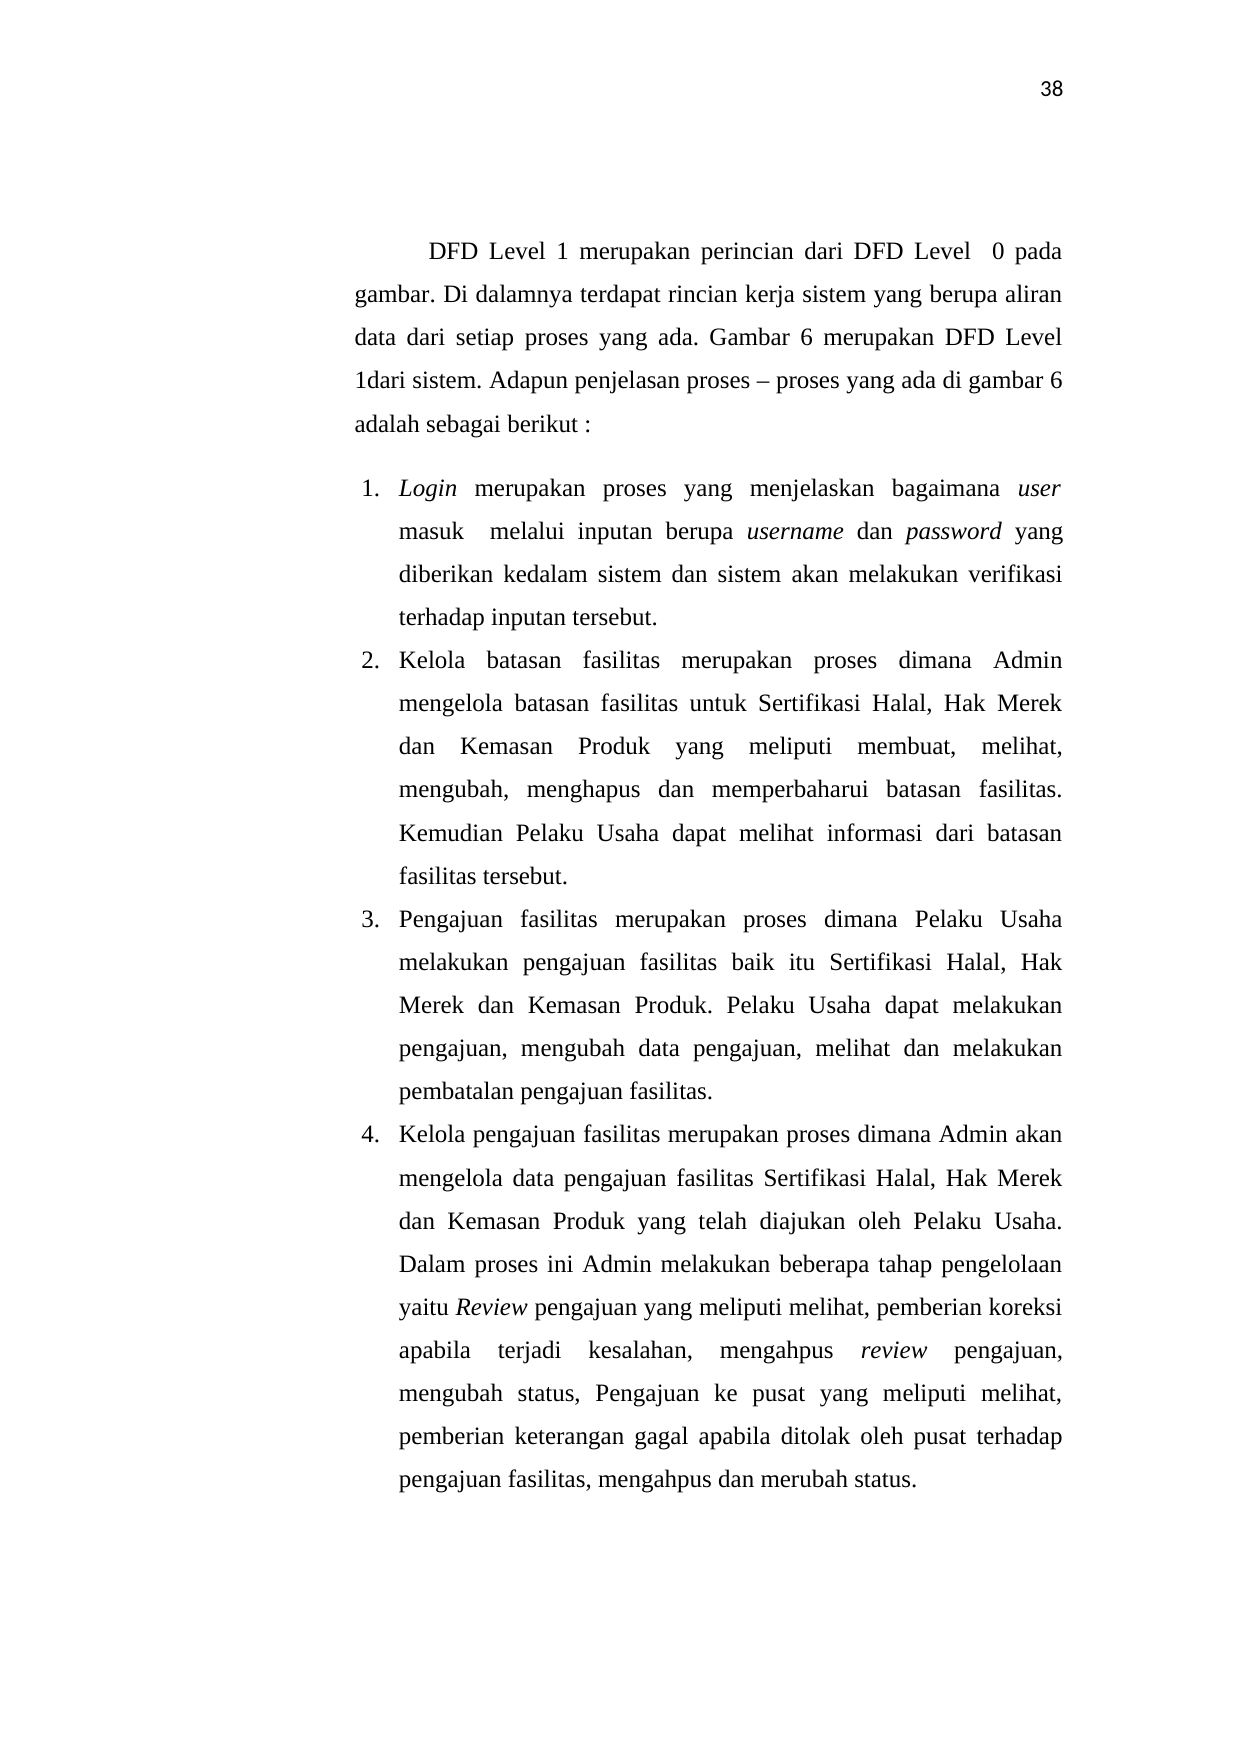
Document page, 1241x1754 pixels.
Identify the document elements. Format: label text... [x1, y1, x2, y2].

list Login merupakan proses yang menjelaskan bagaimana user masuk melalui inputan berupa username dan password yang diberikan kedalam sistem dan sistem akan melakukan verifikasi terhadap inputan tersebut. [361, 473, 1063, 631]
text DFD Level 1 merupakan perincian dari DFD Level 0 pada gambar. Di dalamnya terdapat rincian kerja sistem yang berupa aliran data dari setiap proses yang ada. Gambar 6 merupakan DFD Level 1dari sistem. Adapun penjelasan proses – proses yang ada di gambar 6 adalah sebagai berikut : [354, 236, 1063, 437]
list Kelola batasan fasilitas merupakan proses dimana Admin mengelola batasan fasilitas untuk Sertifikasi Halal, Hak Merek dan Kemasan Produk yang meliputi membuat, melihat, mengubah, menghapus dan memperbaharui batasan fasilitas. Kemudian Pelaku Usaha dapat melihat informasi dari batasan fasilitas tersebut. [361, 645, 1063, 889]
list Kelola pengajuan fasilitas merupakan proses dimana Admin akan mengelola data pengajuan fasilitas Sertifikasi Halal, Hak Merek dan Kemasan Produk yang telah diajukan oleh Pelaku Usaha. Dalam proses ini Admin melakukan beberapa tahap pengelolaan yaitu Review pengajuan yang meliputi melihat, pemberian koreksi apabila terjadi kesalahan, mengahpus review pengajuan, mengubah status, Pengajuan ke pusat yang meliputi melihat, pemberian keterangan gagal apabila ditolak oleh pusat terhadap pengajuan fasilitas, mengahpus dan merubah status. [361, 1119, 1063, 1493]
list Pengajuan fasilitas merupakan proses dimana Pelaku Usaha melakukan pengajuan fasilitas baik itu Sertifikasi Halal, Hak Merek dan Kemasan Produk. Pelaku Usaha dapat melakukan pengajuan, mengubah data pengajuan, melihat dan melakukan pembatalan pengajuan fasilitas. [361, 904, 1063, 1105]
